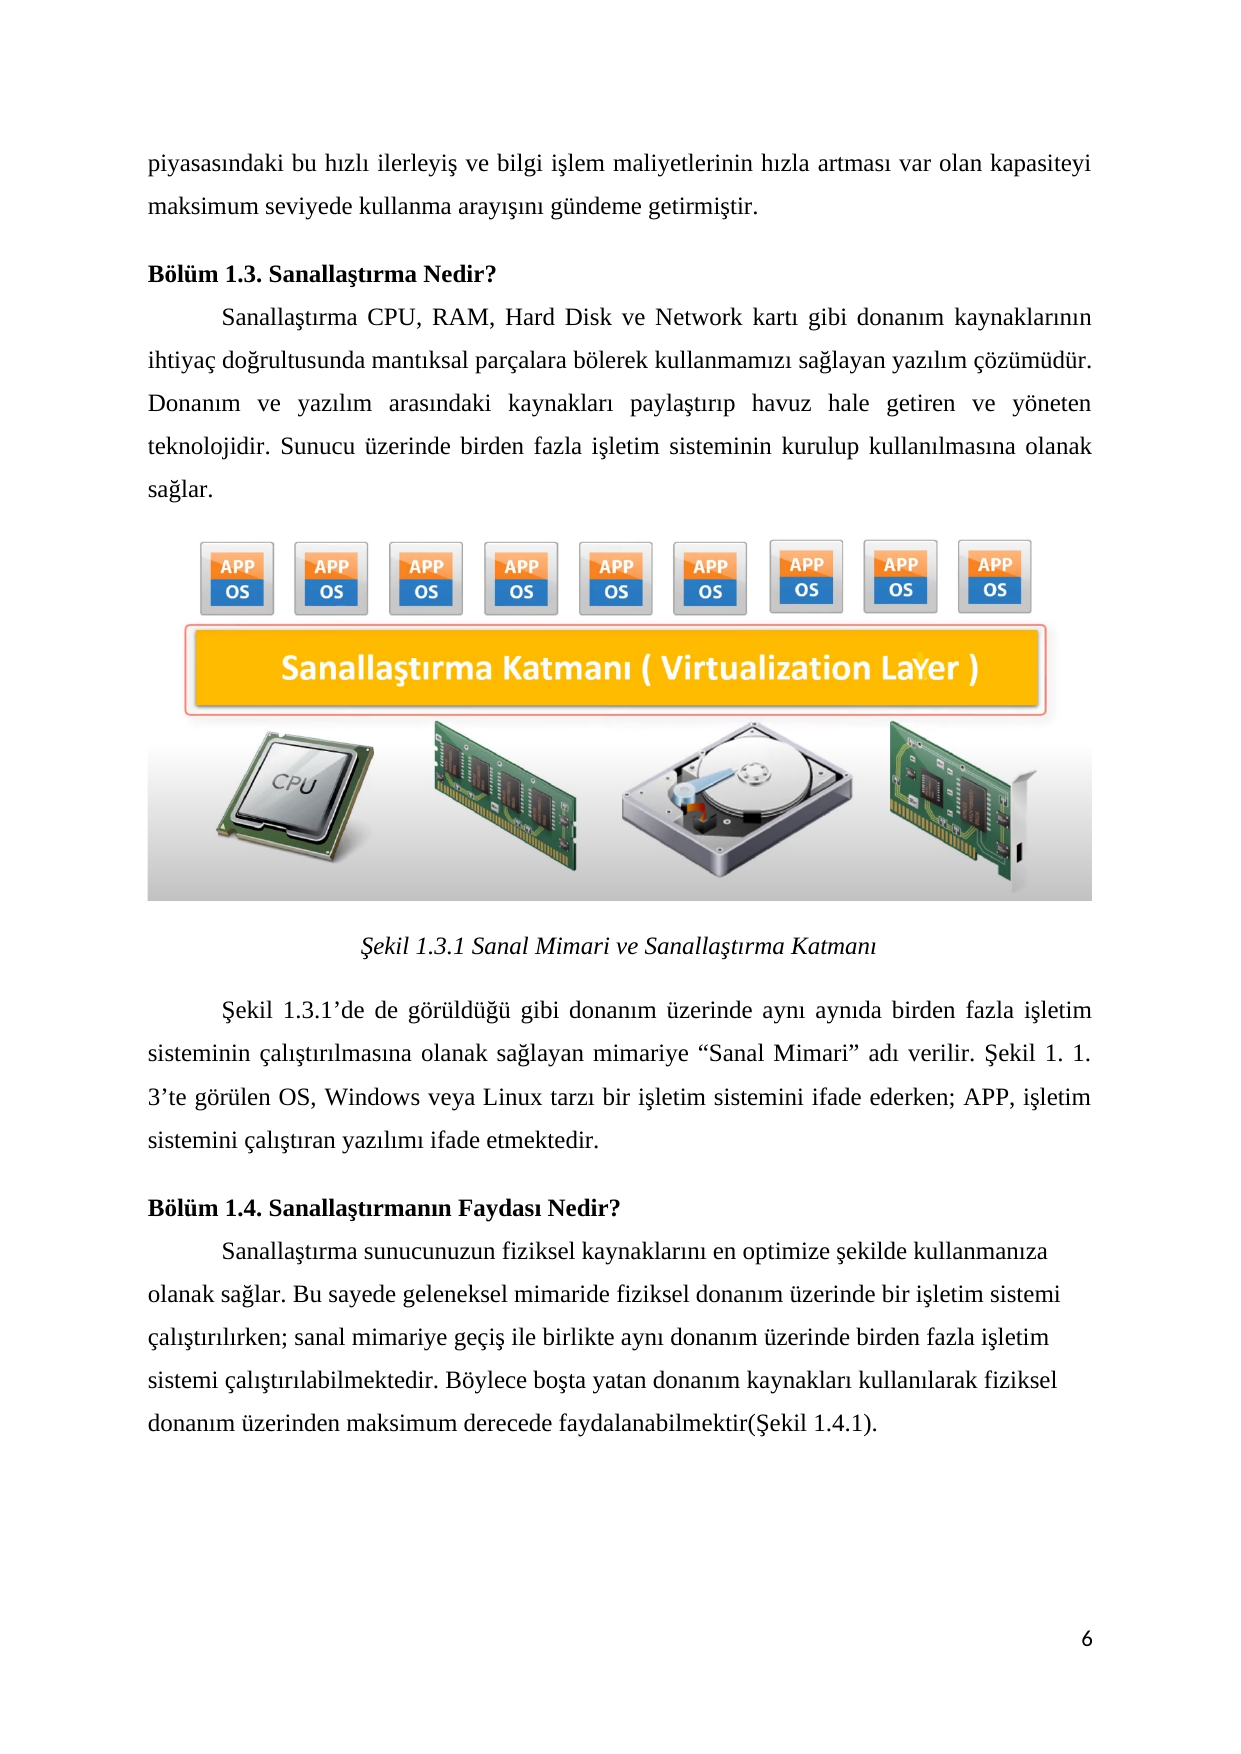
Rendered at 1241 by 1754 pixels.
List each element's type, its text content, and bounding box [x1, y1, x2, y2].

text Sanallaştırma CPU, RAM, Hard Disk ve Network kartı gibi donanım kaynaklarının ihtiyaç doğrultusunda mantıksal parçalara bölerek kullanmamızı sağlayan yazılım çözümüdür. Donanım ve yazılım arasındaki kaynakları paylaştırıp havuz hale getiren ve yöneten teknolojidir. Sunucu üzerinde birden fazla işletim sisteminin kurulup kullanılmasına olanak sağlar. [148, 302, 1093, 503]
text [148, 148, 1093, 219]
subtitle Bölüm 1.3. Sanallaştırma Nedir? [148, 259, 1093, 288]
text Şekil 1.3.1 Sanal Mimari ve Sanallaştırma Katmanı [148, 931, 1093, 960]
picture [147, 534, 1092, 901]
subtitle Bölüm 1.4. Sanallaştırmanın Faydası Nedir? [148, 1193, 1093, 1222]
text Şekil 1.3.1’de de görüldüğü gibi donanım üzerinde aynı aynıda birden fazla işletim sisteminin çalıştırılmasına olanak sağlayan mimariye “Sanal Mimari” adı verilir. Şekil 1. 1. 3’te görülen OS, Windows veya Linux tarzı bir işletim sistemini ifade ederken; APP, işletim sistemini çalıştıran yazılımı ifade etmektedir. [148, 995, 1093, 1153]
text Sanallaştırma sunucunuzun fiziksel kaynaklarını en optimize şekilde kullanmanıza olanak sağlar. Bu sayede geleneksel mimaride fiziksel donanım üzerinde bir işletim sistemi çalıştırılırken; sanal mimariye geçiş ile birlikte aynı donanım üzerinde birden fazla işletim sistemi çalıştırılabilmektedir. Böylece boşta yatan donanım kaynakları kullanılarak fiziksel donanım üzerinden maksimum derecede faydalanabilmektir(Şekil 1.4.1). [148, 1236, 1093, 1437]
